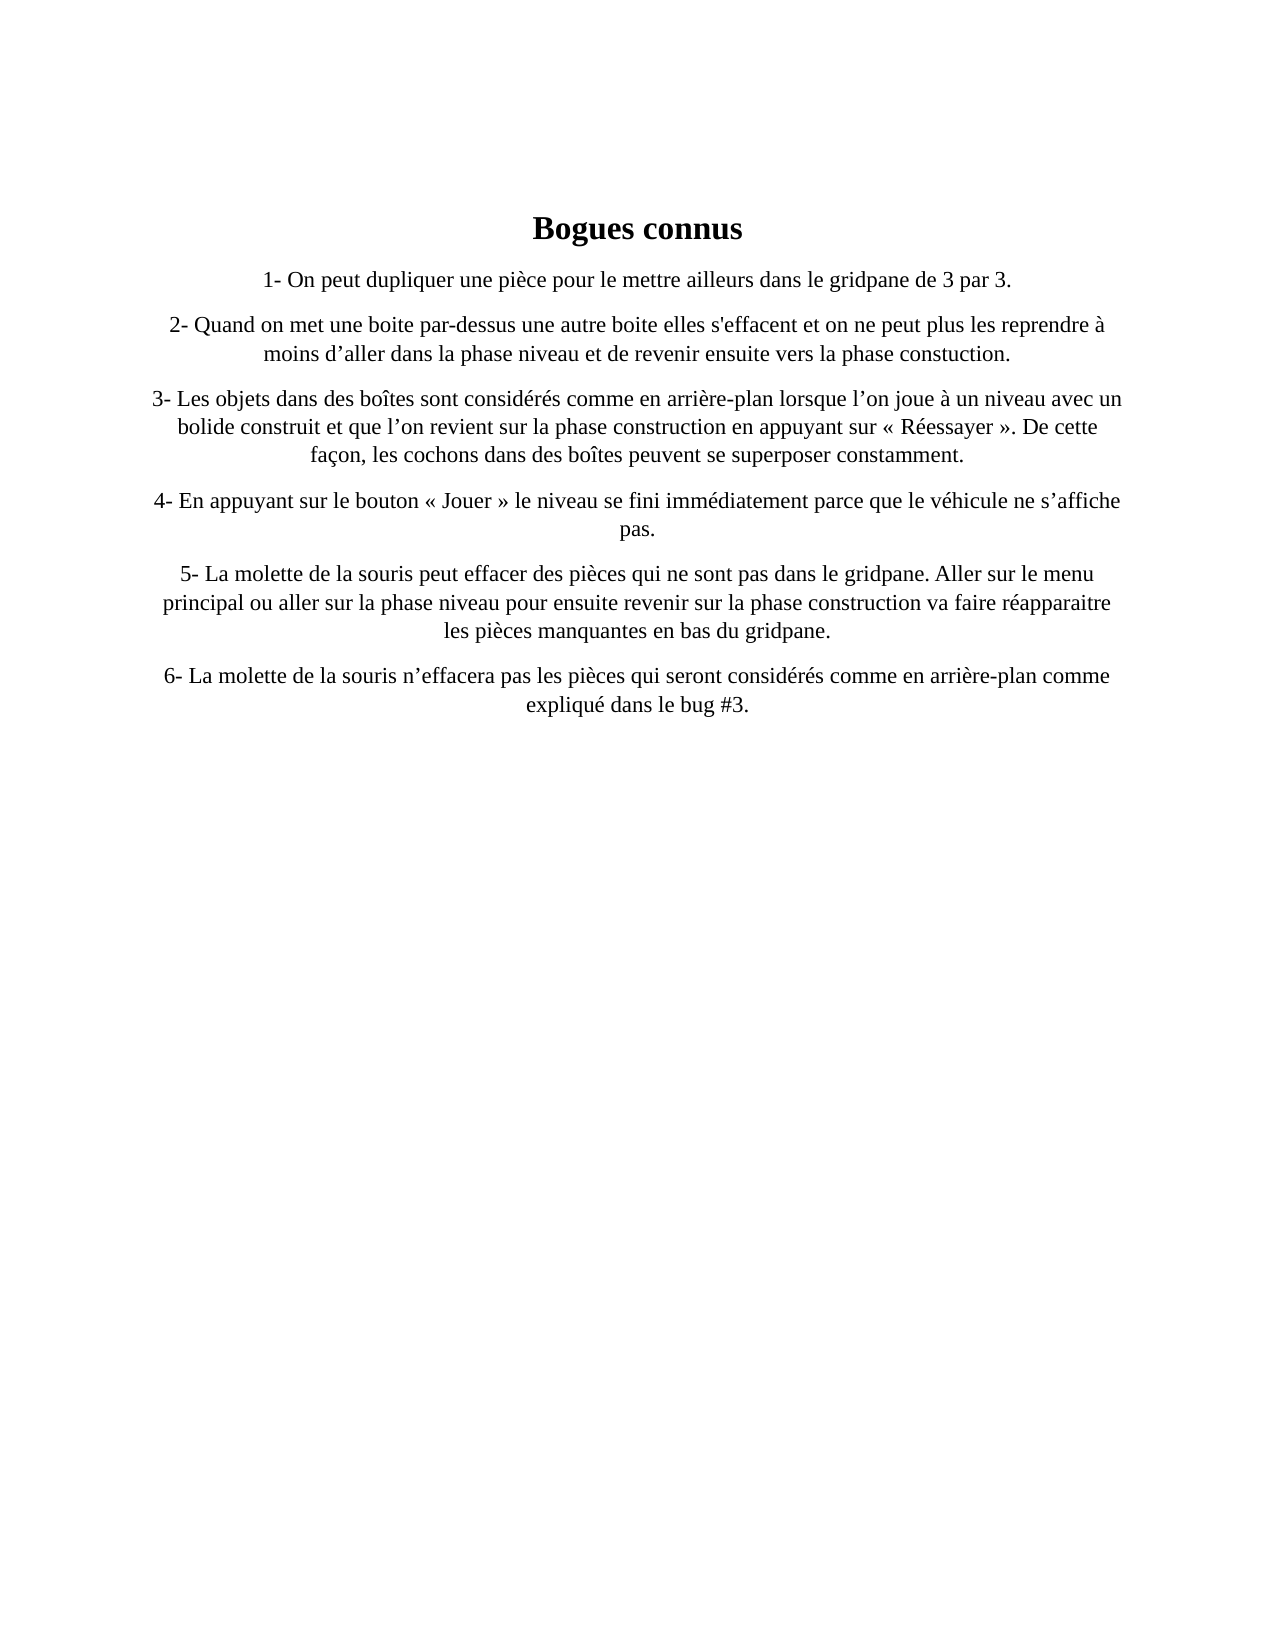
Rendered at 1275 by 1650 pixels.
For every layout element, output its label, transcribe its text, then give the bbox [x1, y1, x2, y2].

text 4- En appuyant sur le bouton « Jouer » le niveau se fini immédiatement parce que le véhicule ne s’affiche pas. [150, 487, 1125, 541]
text 1- On peut dupliquer une pièce pour le mettre ailleurs dans le gridpane de 3 par 3. [150, 266, 1125, 292]
text 6- La molette de la souris n’effacera pas les pièces qui seront considérés comme en arrière-plan comme expliqué dans le bug #3. [150, 662, 1125, 717]
text 5- La molette de la souris peut effacer des pièces qui ne sont pas dans le gridpane. Aller sur le menu principal ou aller sur la phase niveau pour ensuite revenir sur la phase construction va faire réapparaitre les pièces manquantes en bas du gridpane. [150, 560, 1125, 643]
text 2- Quand on met une boite par-dessus une autre boite elles s'effacent et on ne peut plus les reprendre à moins d’aller dans la phase niveau et de revenir ensuite vers la phase constuction. [150, 311, 1125, 366]
text Bogues connus [150, 208, 1125, 246]
text 3- Les objets dans des boîtes sont considérés comme en arrière-plan lorsque l’on joue à un niveau avec un bolide construit et que l’on revient sur la phase construction en appuyant sur « Réessayer ». De cette façon, les cochons dans des boîtes peuvent se superposer constamment. [150, 385, 1125, 468]
